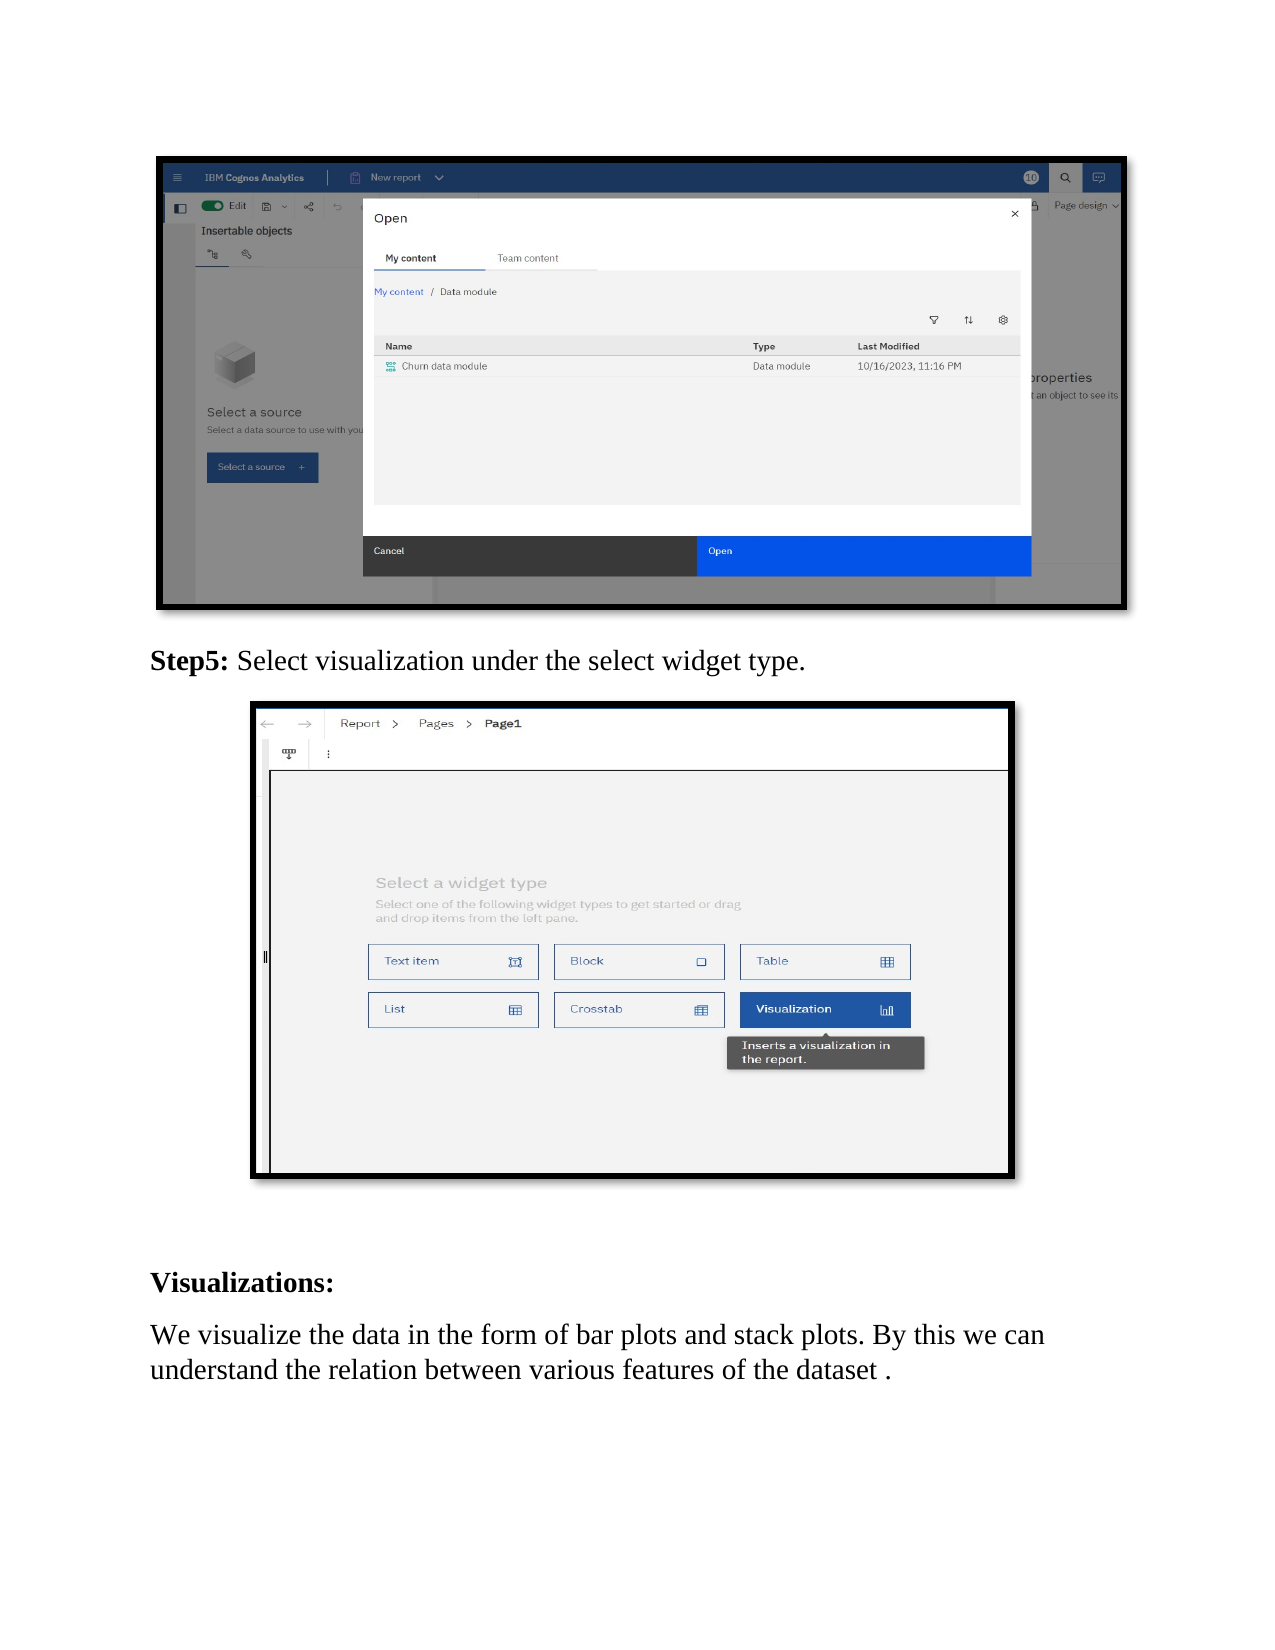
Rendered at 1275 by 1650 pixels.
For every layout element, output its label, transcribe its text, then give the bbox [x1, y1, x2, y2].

text We visualize the data in the form of bar plots and stack plots. By this we can understand the relation between various features of the dataset . [150, 1317, 1125, 1386]
text Step5: Select visualization under the select widget type. [150, 643, 1125, 677]
picture [256, 708, 1008, 1173]
text Visualizations: [150, 1265, 1125, 1298]
picture [163, 163, 1121, 604]
